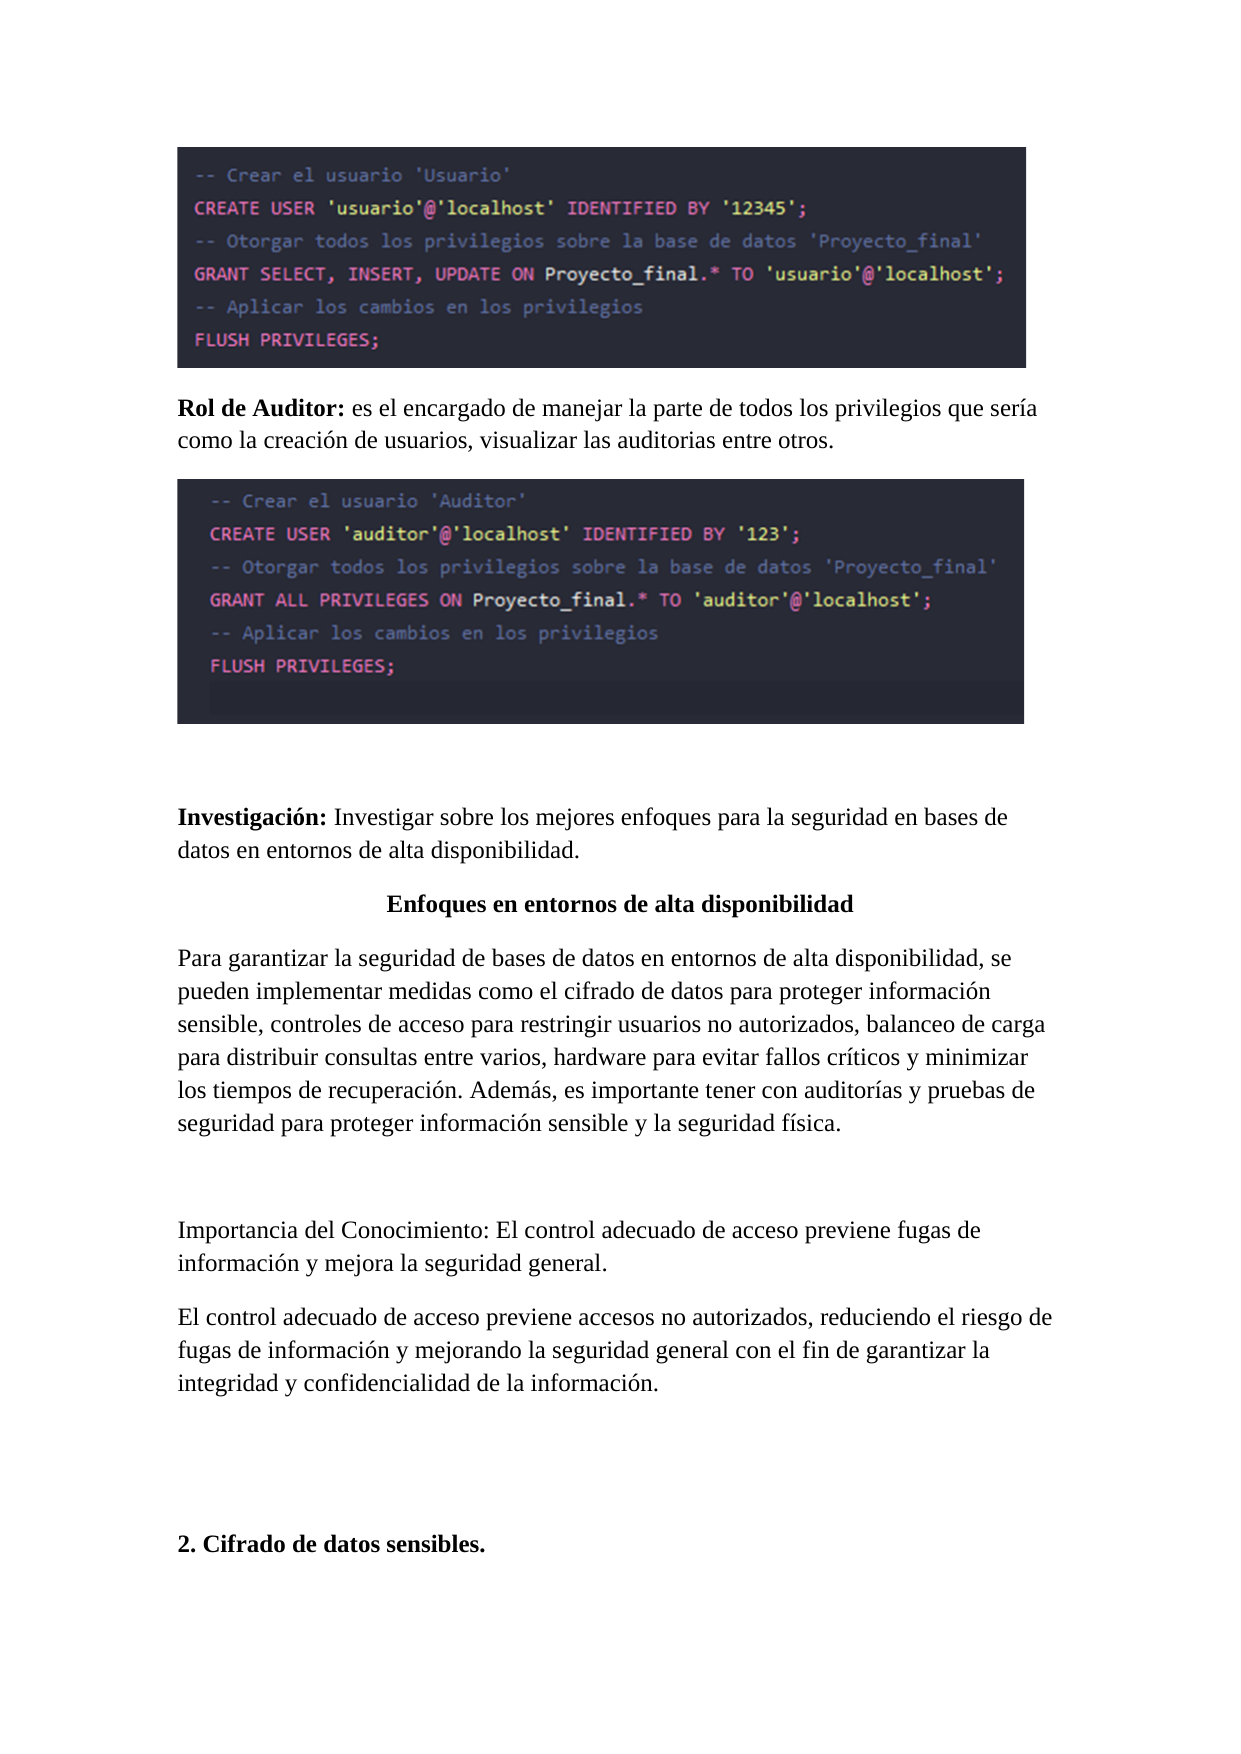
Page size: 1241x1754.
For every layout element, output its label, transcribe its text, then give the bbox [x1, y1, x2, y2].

text Investigación: Investigar sobre los mejores enfoques para la seguridad en bases de datos en entornos de alta disponibilidad. [177, 802, 1063, 864]
picture [177, 479, 1025, 724]
text Para garantizar la seguridad de bases de datos en entornos de alta disponibilidad, se pueden implementar medidas como el cifrado de datos para proteger información sensible, controles de acceso para restringir usuarios no autorizados, balanceo de carga para distribuir consultas entre varios, hardware para evitar fallos críticos y minimizar los tiempos de recuperación. Además, es importante tener con auditorías y pruebas de seguridad para proteger información sensible y la seguridad física. [177, 943, 1063, 1137]
text Importancia del Conocimiento: El control adecuado de acceso previene fugas de información y mejora la seguridad general. [177, 1215, 1063, 1277]
text El control adecuado de acceso previene accesos no autorizados, reduciendo el riesgo de fugas de información y mejorando la seguridad general con el fin de garantizar la integridad y confidencialidad de la información. [177, 1302, 1063, 1397]
picture [177, 147, 1027, 368]
text Rol de Auditor: es el encargado de manejar la parte de todos los privilegios que sería como la creación de usuarios, visualizar las auditorias entre otros. [177, 393, 1063, 454]
text 2. Cifrado de datos sensibles. [177, 1529, 1063, 1558]
text Enfoques en entornos de alta disponibilidad [177, 889, 1063, 918]
